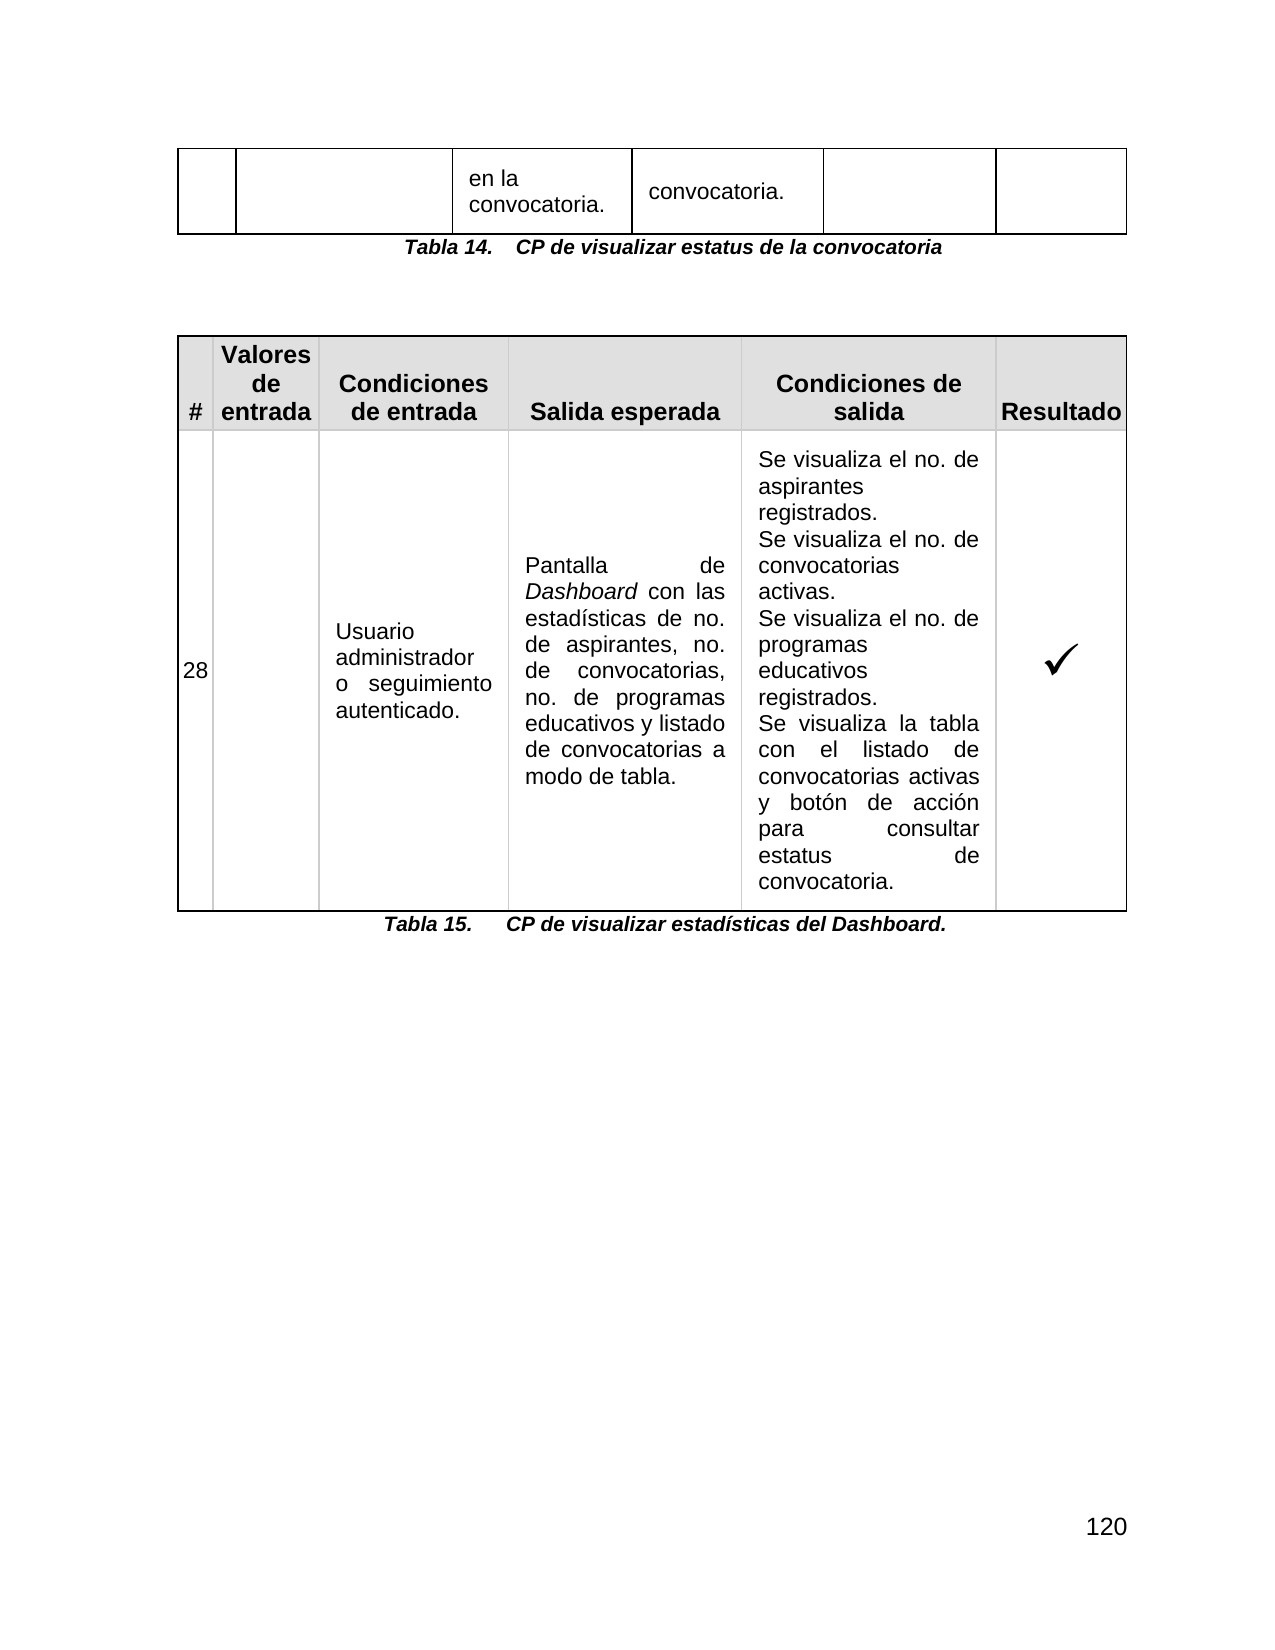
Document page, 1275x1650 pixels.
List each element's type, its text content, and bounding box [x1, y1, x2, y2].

table_cell Se visualiza el no. de aspirantes registrados. Se visualiza el no. de convocatorias activas. Se visualiza el no. de programas educativos registrados. Se visualiza la tabla con el listado de convocatorias activas y botón de acción para consultar estatus de convocatoria. [742, 431, 995, 910]
table_header Resultado [997, 337, 1126, 429]
table_cell Usuario administrador o seguimiento autenticado. [320, 431, 508, 910]
table_header Salida esperada [509, 337, 741, 429]
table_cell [824, 149, 995, 233]
table_cell [997, 149, 1126, 233]
table_cell [997, 431, 1126, 910]
table_cell 28 [179, 431, 212, 910]
table_cell [214, 431, 318, 910]
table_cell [633, 149, 823, 233]
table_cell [453, 149, 631, 233]
table_header # [179, 337, 212, 429]
table_header Condiciones de entrada [320, 337, 508, 429]
table_header Condiciones de salida [742, 337, 995, 429]
table_cell 27 [179, 149, 235, 233]
text CP de visualizar estatus de la convocatoria [252, 235, 1127, 259]
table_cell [237, 149, 452, 233]
table_header Valores de entrada [214, 337, 318, 429]
table_cell Pantalla de Dashboard con las estadísticas de no. de aspirantes, no. de convocatorias, no. de programas educativos y listado de convocatorias a modo de tabla. [509, 431, 741, 910]
text CP de visualizar estadísticas del Dashboard. [249, 912, 1127, 936]
